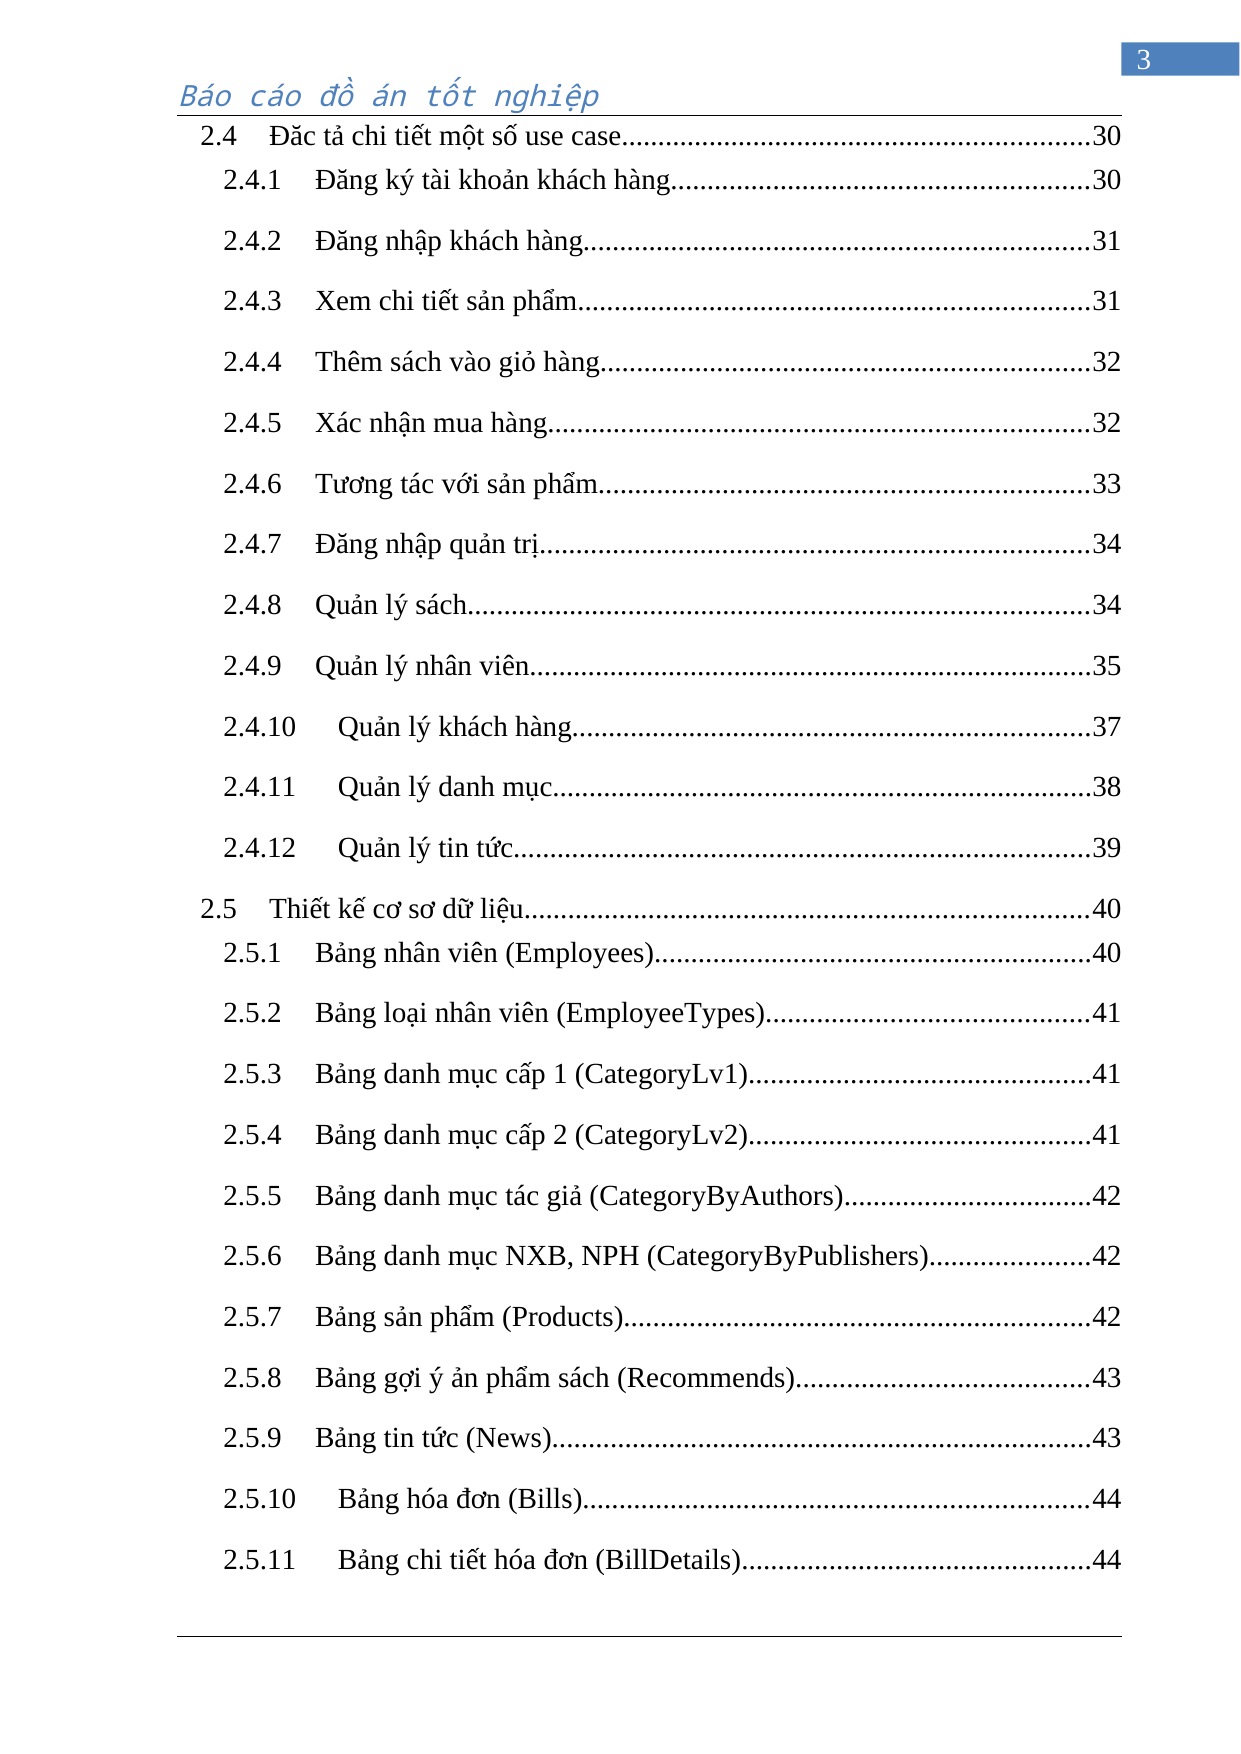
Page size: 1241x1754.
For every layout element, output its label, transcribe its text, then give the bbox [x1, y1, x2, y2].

text 2.5.7 Bảng sản phẩm (Products) 42 [223, 1299, 1122, 1333]
text 2.5.1 Bảng nhân viên (Employees) 40 [223, 935, 1122, 968]
text 2.5.11 Bảng chi tiết hóa đơn (BillDetails) 44 [223, 1542, 1122, 1576]
text 2.4.5 Xác nhận mua hàng 32 [223, 405, 1122, 438]
text 2.5.5 Bảng danh mục tác giả (CategoryByAuthors) 42 [223, 1178, 1122, 1211]
text 2.5.9 Bảng tin tức (News) 43 [223, 1421, 1122, 1454]
text 2.4.10 Quản lý khách hàng 37 [223, 709, 1122, 742]
text 2.4.8 Quản lý sách 34 [223, 587, 1122, 621]
text 2.5.2 Bảng loại nhân viên (EmployeeTypes) 41 [223, 996, 1122, 1029]
text 2.5.4 Bảng danh mục cấp 2 (CategoryLv2) 41 [223, 1117, 1122, 1151]
text 2.4.4 Thêm sách vào giỏ hàng 32 [223, 344, 1122, 378]
text 2.4 Đăc tả chi tiết một số use case 30 [200, 118, 1122, 152]
text 2.5.8 Bảng gợi ý ản phẩm sách (Recommends) 43 [223, 1360, 1122, 1393]
text 2.4.6 Tương tác với sản phẩm 33 [223, 466, 1122, 499]
text 2.4.7 Đăng nhập quản trị 34 [223, 526, 1122, 560]
text 2.5.3 Bảng danh mục cấp 1 (CategoryLv1) 41 [223, 1056, 1122, 1090]
text 2.4.3 Xem chi tiết sản phẩm 31 [223, 283, 1122, 317]
text 2.4.9 Quản lý nhân viên 35 [223, 648, 1122, 681]
text 2.4.12 Quản lý tin tức 39 [223, 830, 1122, 864]
text 2.5.6 Bảng danh mục NXB, NPH (CategoryByPublishers) 42 [223, 1238, 1122, 1272]
text 2.4.1 Đăng ký tài khoản khách hàng 30 [223, 162, 1122, 196]
text 2.4.11 Quản lý danh mục 38 [223, 769, 1122, 803]
text 2.5.10 Bảng hóa đơn (Bills) 44 [223, 1481, 1122, 1515]
text 2.4.2 Đăng nhập khách hàng 31 [223, 223, 1122, 256]
text 2.5 Thiết kế cơ sơ dữ liệu 40 [200, 891, 1122, 924]
